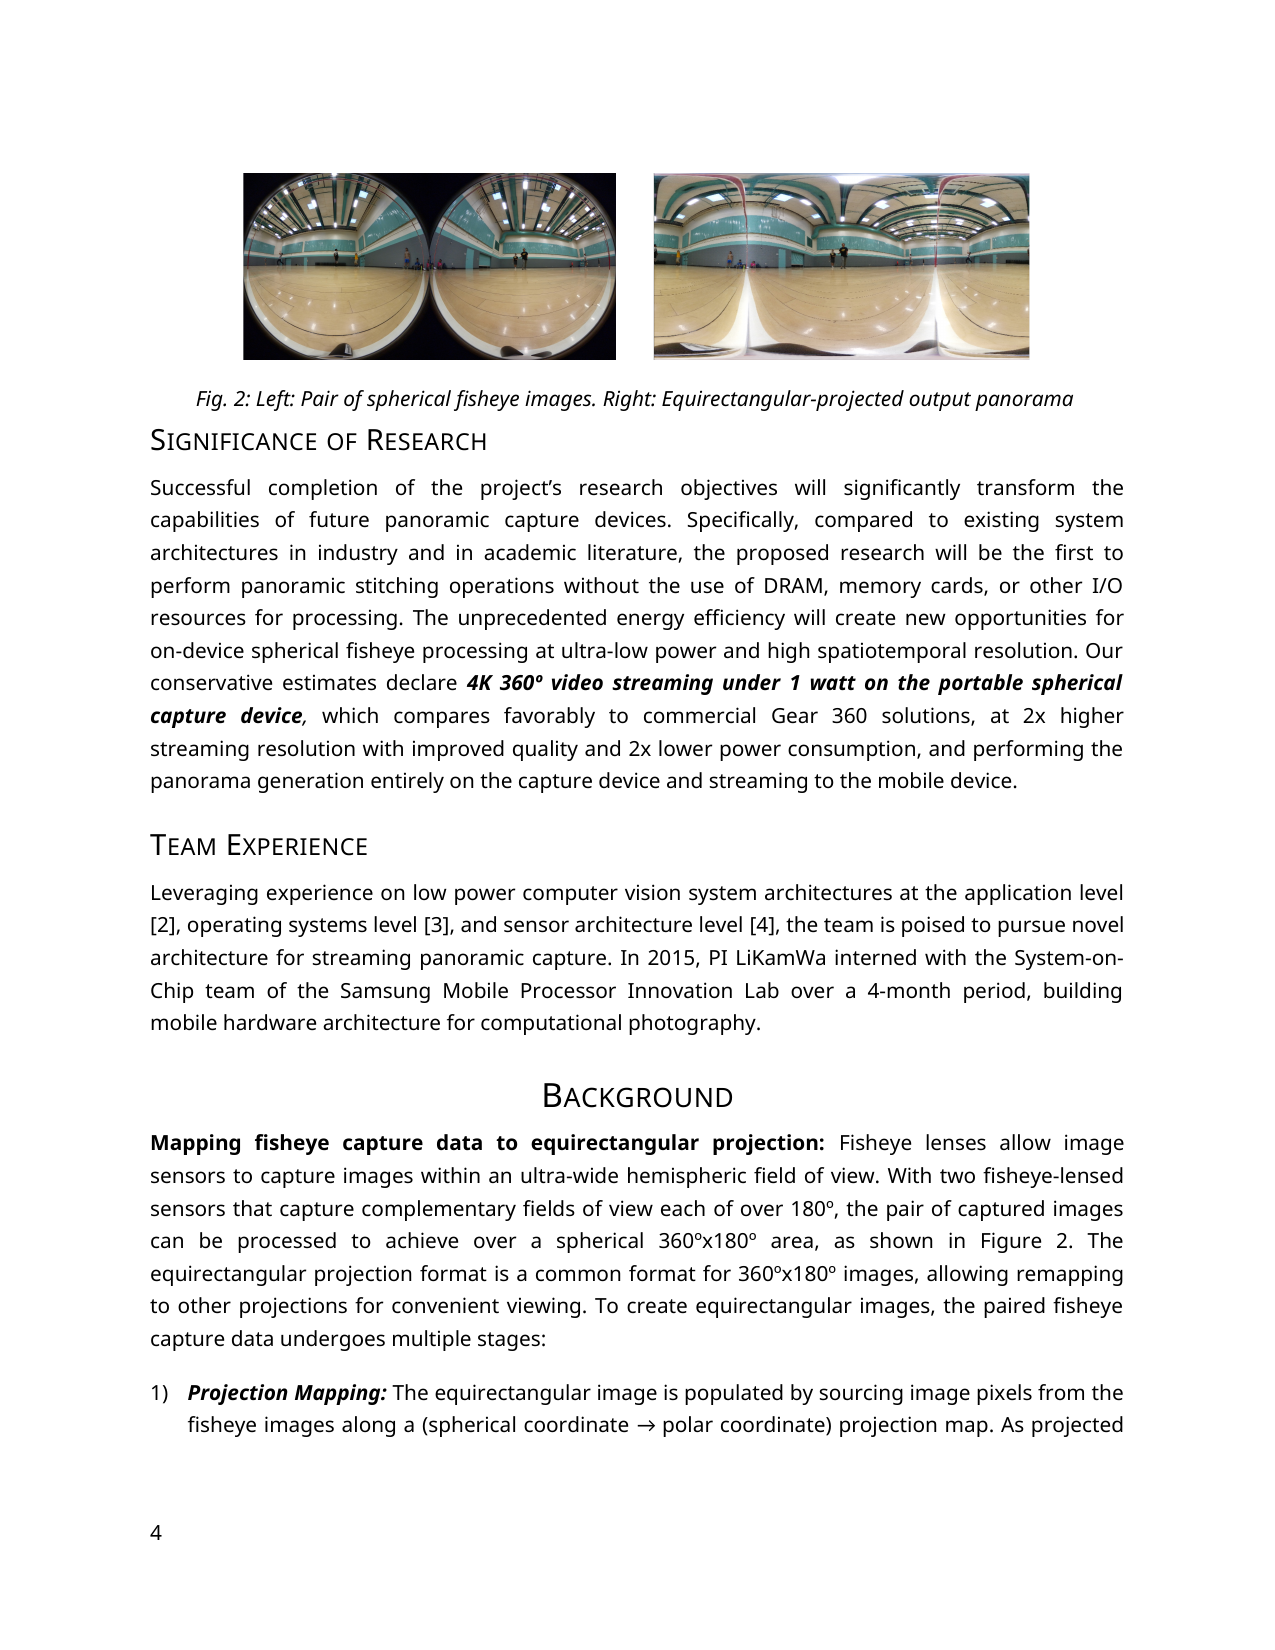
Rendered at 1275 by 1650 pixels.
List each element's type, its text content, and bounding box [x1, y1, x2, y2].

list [150, 1378, 1125, 1439]
picture [653, 173, 1030, 360]
text Mapping fisheye capture data to equirectangular projection: Fisheye lenses allow image sensors to capture images within an ultra-wide hemispheric field of view. With two fisheye-lensed sensors that capture complementary fields of view each of over 180º, the pair of captured images can be processed to achieve over a spherical 360ºx180º area, as shown in Figure 2. The equirectangular projection format is a common format for 360ºx180º images, allowing remapping to other projections for convenient viewing. To create equirectangular images, the paired fisheye capture data undergoes multiple stages: [150, 1128, 1125, 1353]
text Leveraging experience on low power computer vision system architectures at the application level , operating systems level , and sensor architecture level , the team is poised to pursue novel architecture for streaming panoramic capture. In 2015, PI LiKamWa interned with the System-on-Chip team of the Samsung Mobile Processor Innovation Lab over a 4-month period, building mobile hardware architecture for computational photography. [150, 878, 1125, 1037]
picture [243, 173, 616, 360]
subtitle Background [150, 1072, 1125, 1118]
subtitle Team Experience [150, 824, 1125, 864]
text Successful completion of the project’s research objectives will significantly transform the capabilities of future panoramic capture devices. Specifically, compared to existing system architectures in industry and in academic literature, the proposed research will be the first to perform panoramic stitching operations without the use of DRAM, memory cards, or other I/O resources for processing. The unprecedented energy efficiency will create new opportunities for on-device spherical fisheye processing at ultra-low power and high spatiotemporal resolution. Our conservative estimates declare 4K 360º video streaming under 1 watt on the portable spherical capture device, which compares favorably to commercial Gear 360 solutions, at 2x higher streaming resolution with improved quality and 2x lower power consumption, and performing the panorama generation entirely on the capture device and streaming to the mobile device. [150, 473, 1125, 795]
